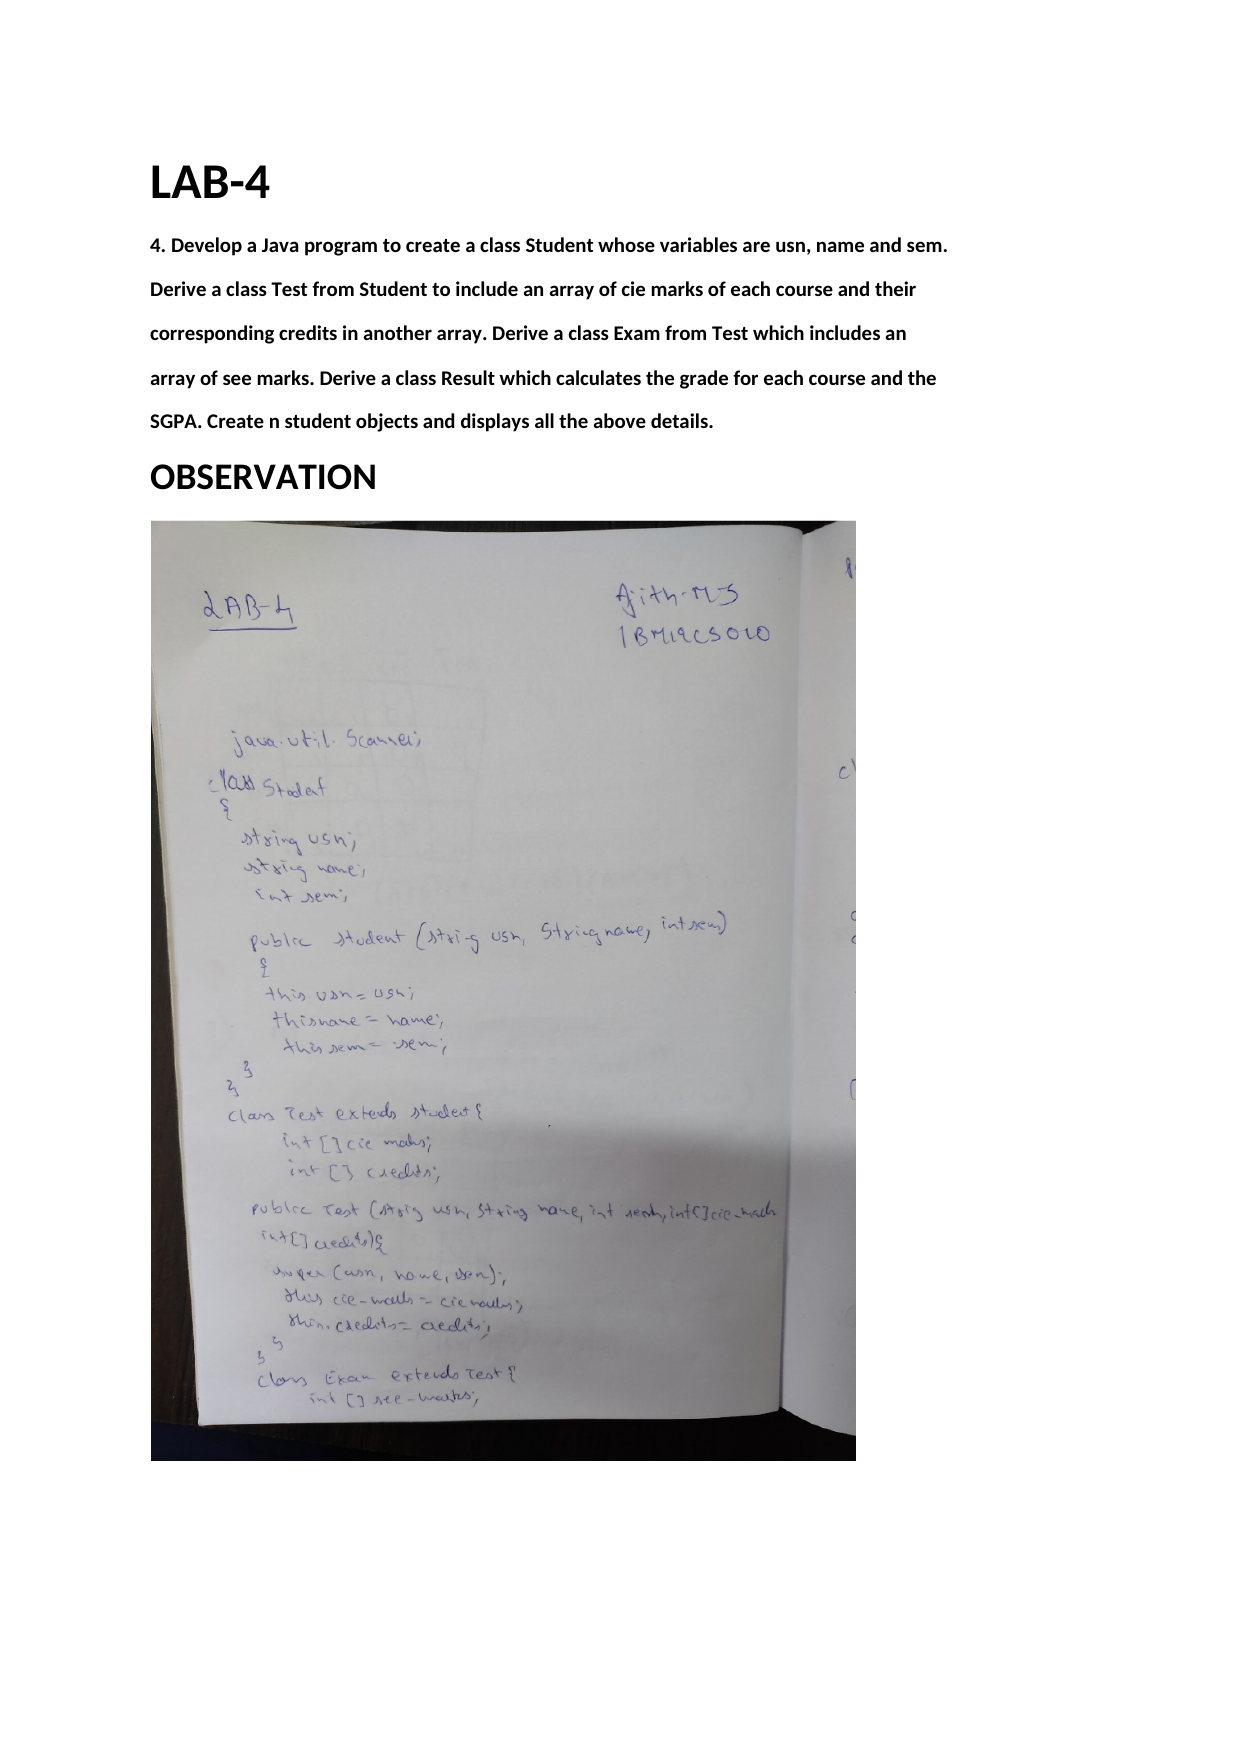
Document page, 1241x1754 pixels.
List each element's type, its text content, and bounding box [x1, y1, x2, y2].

text corresponding credits in another array. Derive a class Exam from Test which includes an [150, 321, 1090, 346]
text SGPA. Create n student objects and displays all the above details. [150, 409, 1090, 434]
text Derive a class Test from Student to include an array of cie marks of each course and their [150, 277, 1090, 302]
text 4. Develop a Java program to create a class Student whose variables are usn, name and sem. [150, 232, 1090, 258]
picture [151, 522, 856, 1460]
text array of see marks. Derive a class Result which calculates the grade for each course and the [150, 365, 1090, 390]
text OBSERVATION [150, 453, 1090, 499]
text LAB-4 [150, 150, 1090, 211]
